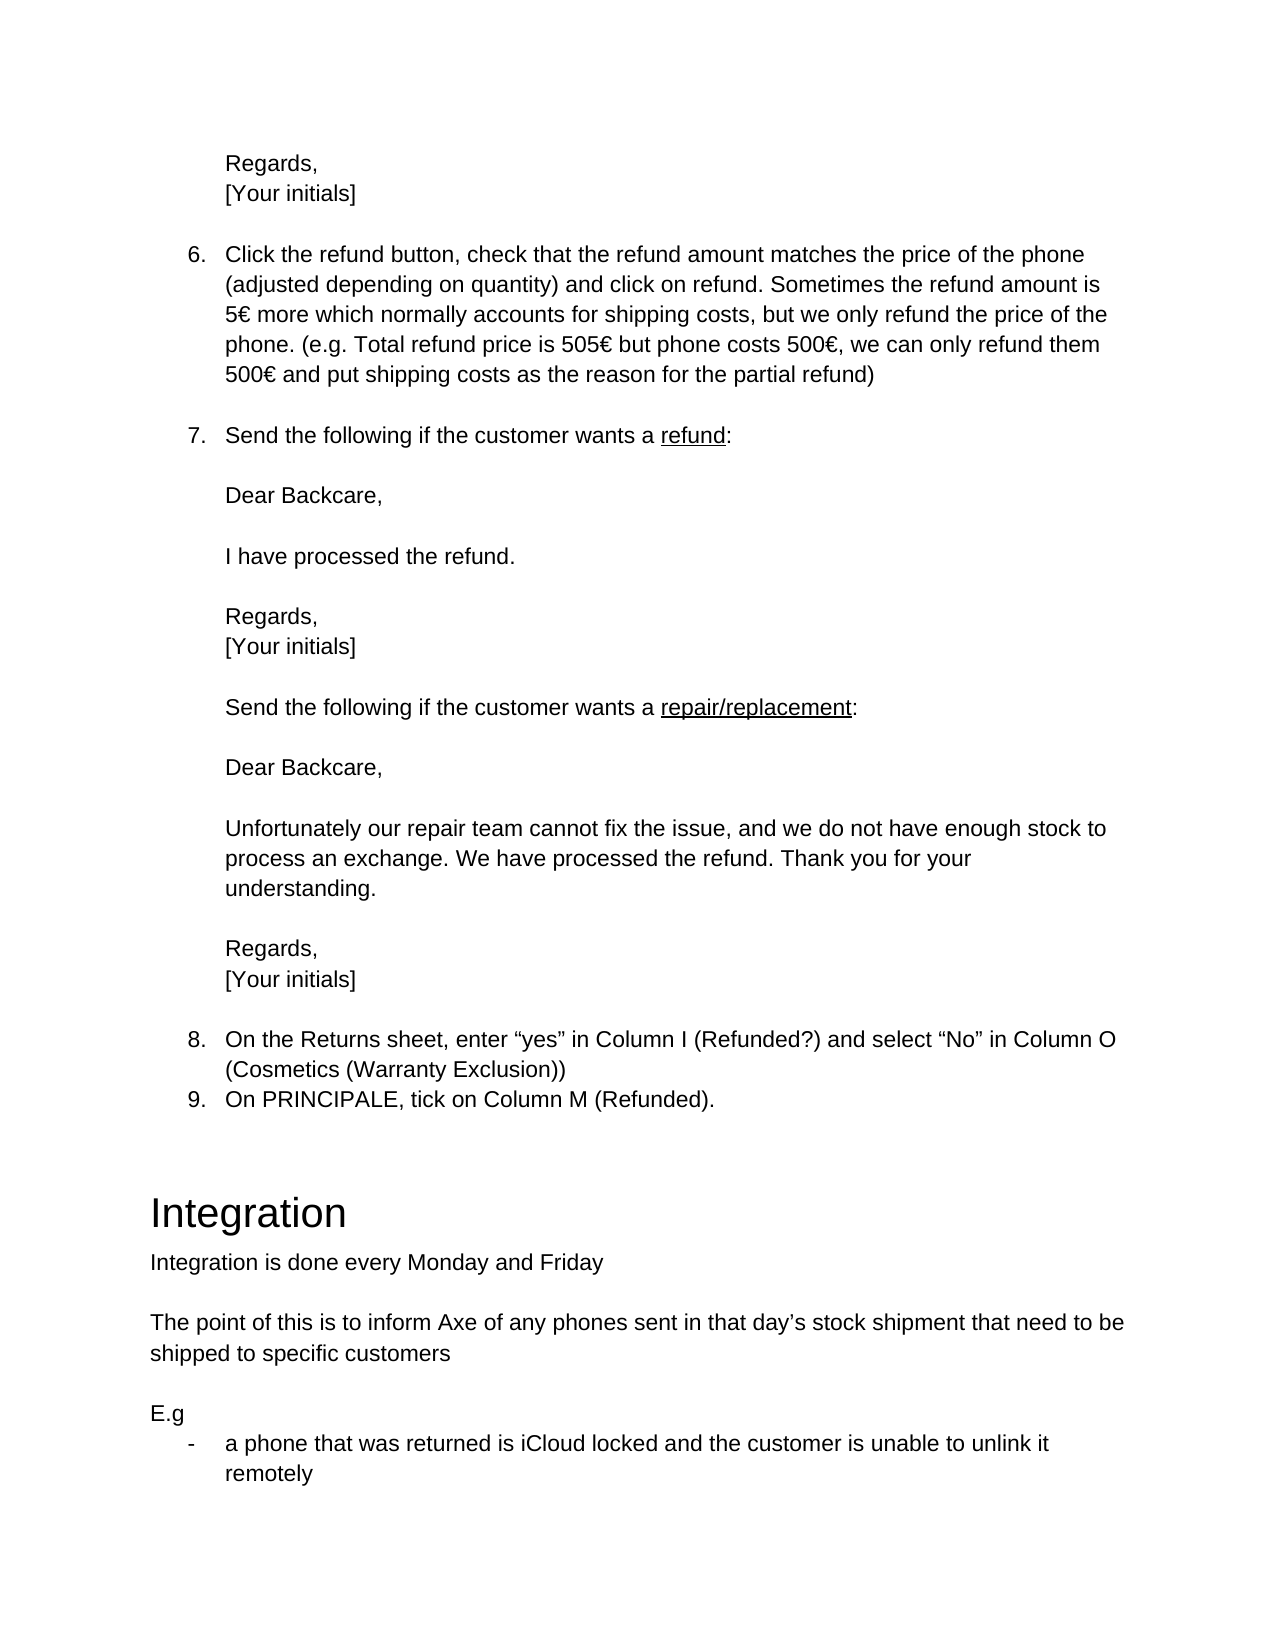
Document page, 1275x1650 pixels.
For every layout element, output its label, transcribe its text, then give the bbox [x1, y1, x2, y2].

list Click the refund button, check that the refund amount matches the price of the phone (adjusted depending on quantity) and click on refund. Sometimes the refund amount is 5€ more which normally accounts for shipping costs, but we only refund the price of the phone. (e.g. Total refund price is 505€ but phone costs 500€, we can only refund them 500€ and put shipping costs as the reason for the partial refund) [187, 241, 1125, 388]
list On PRINCIPALE, tick on Column M (Refunded). [187, 1086, 1125, 1113]
text Unfortunately our repair team cannot fix the issue, and we do not have enough stock to process an exchange. We have processed the refund. Thank you for your understanding. [225, 814, 1125, 901]
text Dear Backcare, [225, 482, 1125, 509]
text [Your initials] [225, 633, 1125, 660]
list On the Returns sheet, enter “yes” in Column I (Refunded?) and select “No” in Column O (Cosmetics (Warranty Exclusion)) [187, 1026, 1125, 1083]
text Regards, [225, 935, 1125, 962]
text Dear Backcare, [150, 754, 1125, 781]
text [Your initials] [225, 180, 1125, 207]
text Regards, [225, 150, 1125, 176]
list Send the following if the customer wants a refund: [187, 422, 1125, 448]
list a phone that was returned is iCloud locked and the customer is unable to unlink it remotely [187, 1430, 1125, 1487]
text I have processed the refund. [225, 543, 1125, 569]
subtitle Integration [150, 1188, 1125, 1236]
text E.g [150, 1400, 1125, 1426]
text Integration is done every Monday and Friday [150, 1249, 1125, 1275]
text Send the following if the customer wants a repair/replacement: [150, 694, 1125, 720]
text Regards, [225, 603, 1125, 629]
text [Your initials] [225, 966, 1125, 992]
text The point of this is to inform Axe of any phones sent in that day’s stock shipment that need to be shipped to specific customers [150, 1309, 1125, 1366]
